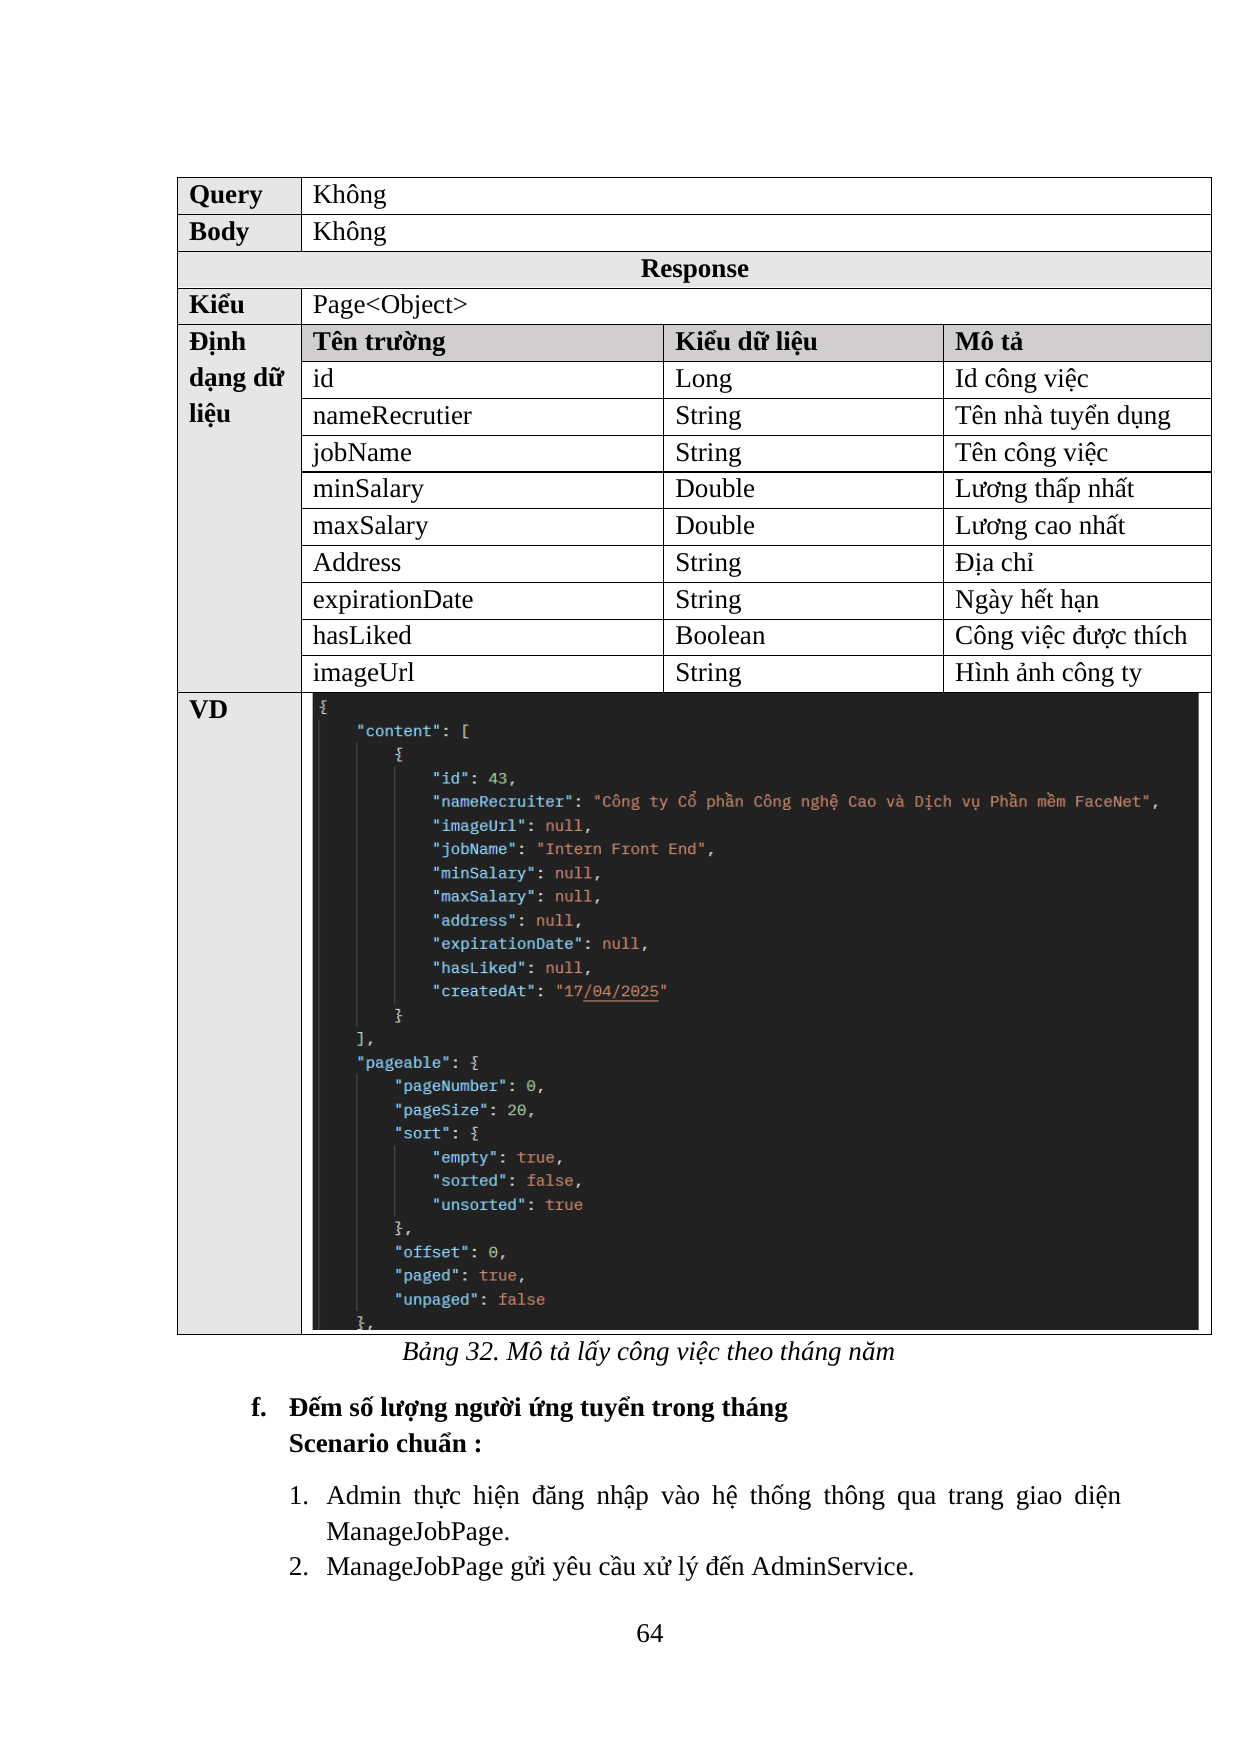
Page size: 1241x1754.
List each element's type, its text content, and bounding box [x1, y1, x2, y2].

table_cell imageUrl [302, 656, 663, 692]
table_cell id [302, 362, 663, 398]
table_cell String [664, 546, 943, 582]
table_cell Mô tả [944, 325, 1211, 361]
table_cell Địa chỉ [944, 546, 1211, 582]
text Scenario chuẩn : [213, 1427, 1122, 1458]
table_cell Tên công việc [944, 436, 1211, 471]
table_cell String [664, 583, 943, 618]
list ManageJobPage gửi yêu cầu xử lý đến AdminService. [288, 1551, 1122, 1582]
table_cell Công việc được thích [944, 620, 1211, 655]
table_cell Lương cao nhất [944, 509, 1211, 545]
table_cell Id công việc [944, 362, 1211, 398]
table_cell jobName [302, 436, 663, 471]
table_cell Long [664, 362, 943, 398]
text Đếm số lượng người ứng tuyển trong tháng [251, 1391, 1122, 1422]
table_cell Không [302, 178, 1211, 214]
table_cell minSalary [302, 473, 663, 508]
table_cell Response [178, 252, 1211, 287]
table_cell nameRecrutier [302, 399, 663, 434]
table_cell Boolean [664, 620, 943, 655]
table_cell Double [664, 509, 943, 545]
table_cell expirationDate [302, 583, 663, 618]
table_cell Không [302, 215, 1211, 251]
table_cell Lương thấp nhất [944, 473, 1211, 508]
table_cell Tên trường [302, 325, 663, 361]
picture [312, 693, 1199, 1330]
table_cell String [664, 436, 943, 471]
table_cell [302, 693, 1211, 1334]
table_cell maxSalary [302, 509, 663, 545]
list Admin thực hiện đăng nhập vào hệ thống thông qua trang giao diện ManageJobPage. [288, 1479, 1122, 1546]
table_cell Ngày hết hạn [944, 583, 1211, 618]
table_cell hasLiked [302, 620, 663, 655]
table_cell Address [302, 546, 663, 582]
table_cell Page<Object> [302, 289, 1211, 324]
table_cell Kiểu [178, 289, 301, 324]
table_cell Hình ảnh công ty [944, 656, 1211, 692]
table_cell Body [178, 215, 301, 251]
table_cell Query [178, 178, 301, 214]
table_cell Double [664, 473, 943, 508]
table_cell Định dạng dữ liệu [178, 325, 301, 692]
table_cell VD [178, 693, 301, 1334]
table_cell Tên nhà tuyển dụng [944, 399, 1211, 434]
table_cell String [664, 399, 943, 434]
table_cell String [664, 656, 943, 692]
table_cell Kiểu dữ liệu [664, 325, 943, 361]
